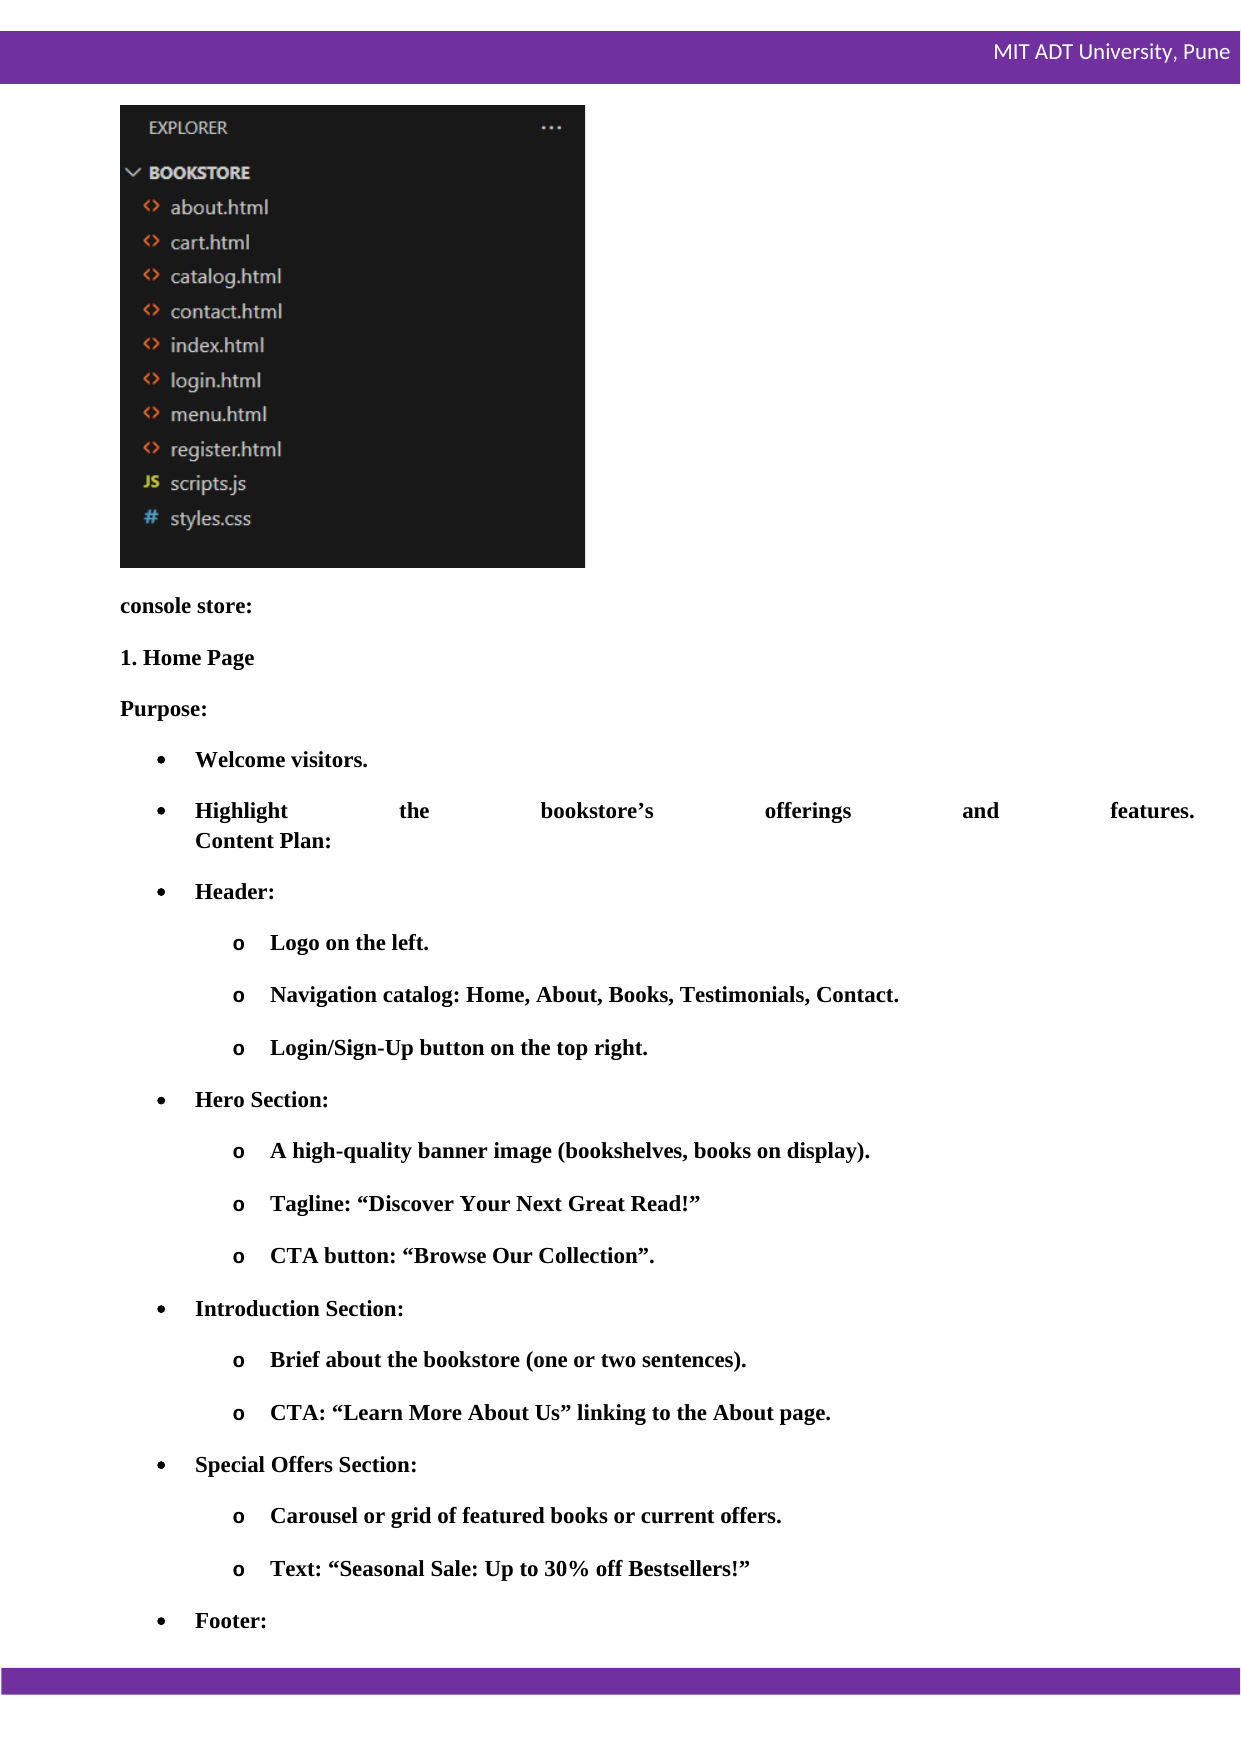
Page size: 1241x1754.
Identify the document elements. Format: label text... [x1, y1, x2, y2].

list CTA button: “Browse Our Collection”. [232, 1242, 1195, 1270]
list CTA: “Learn More About Us” linking to the About page. [232, 1398, 1195, 1426]
list Brief about the bookstore (one or two sentences). [232, 1346, 1195, 1374]
list Carousel or grid of featured books or current offers. [232, 1502, 1195, 1530]
list Hero Section: [157, 1086, 1195, 1113]
list Footer: [157, 1607, 1195, 1633]
list Highlight the bookstore’s offerings and features. Content Plan: [157, 797, 1195, 853]
list Text: “Seasonal Sale: Up to 30% off Bestsellers!” [232, 1554, 1195, 1582]
picture [120, 105, 586, 568]
text Purpose: [120, 694, 1195, 721]
list Special Offers Section: [157, 1451, 1195, 1477]
list Introduction Section: [157, 1295, 1195, 1321]
text 1. Home Page [120, 643, 1195, 670]
list Logo on the left. [232, 929, 1195, 957]
list Login/Sign-Up button on the top right. [232, 1034, 1195, 1062]
list Header: [157, 878, 1195, 904]
list Tagline: “Discover Your Next Great Read!” [232, 1190, 1195, 1218]
list Welcome visitors. [157, 746, 1195, 772]
text console store: [120, 592, 1195, 619]
list Navigation catalog: Home, About, Books, Testimonials, Contact. [232, 981, 1195, 1009]
list A high-quality banner image (bookshelves, books on display). [232, 1137, 1195, 1165]
